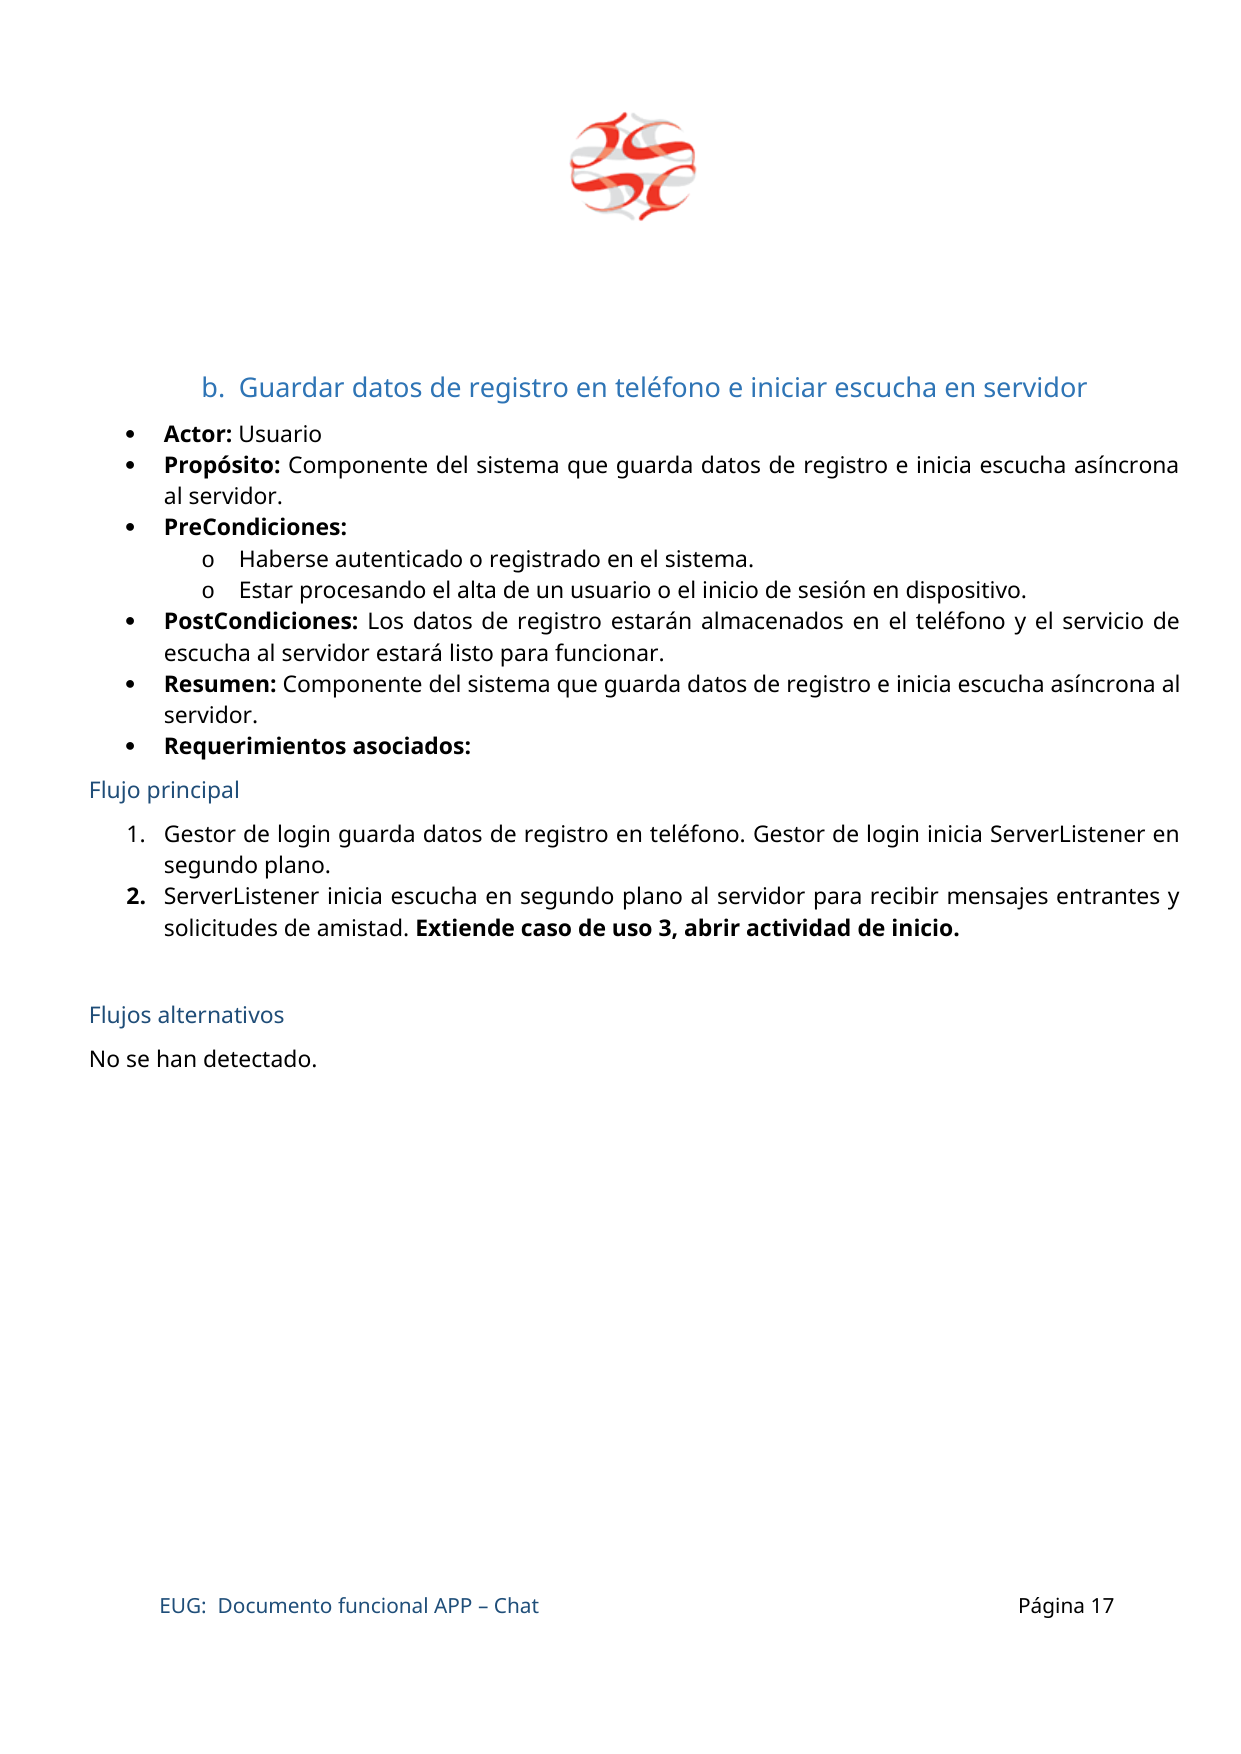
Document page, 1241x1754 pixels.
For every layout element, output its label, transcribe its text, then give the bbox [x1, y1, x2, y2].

subtitle Flujo principal [89, 774, 1181, 805]
list Propósito: Componente del sistema que guarda datos de registro e inicia escucha asíncrona al servidor. [126, 449, 1181, 511]
text No se han detectado. [89, 1043, 1181, 1074]
list Resumen: Componente del sistema que guarda datos de registro e inicia escucha asíncrona al servidor. [126, 668, 1181, 730]
subtitle Guardar datos de registro en teléfono e iniciar escucha en servidor [201, 368, 1181, 405]
list Requerimientos asociados: [126, 730, 1181, 762]
list Gestor de login guarda datos de registro en teléfono. Gestor de login inicia ServerListener en segundo plano. [126, 818, 1181, 880]
list ServerListener inicia escucha en segundo plano al servidor para recibir mensajes entrantes y solicitudes de amistad. Extiende caso de uso 3, abrir actividad de inicio. [126, 880, 1181, 943]
list Haberse autenticado o registrado en el sistema. [201, 543, 1181, 574]
list Actor: Usuario [126, 418, 1181, 449]
list PreCondiciones: [126, 511, 1181, 543]
subtitle Flujos alternativos [89, 999, 1181, 1030]
list Estar procesando el alta de un usuario o el inicio de sesión en dispositivo. [201, 574, 1181, 605]
list PostCondiciones: Los datos de registro estarán almacenados en el teléfono y el servicio de escucha al servidor estará listo para funcionar. [126, 605, 1181, 668]
picture [559, 86, 711, 237]
